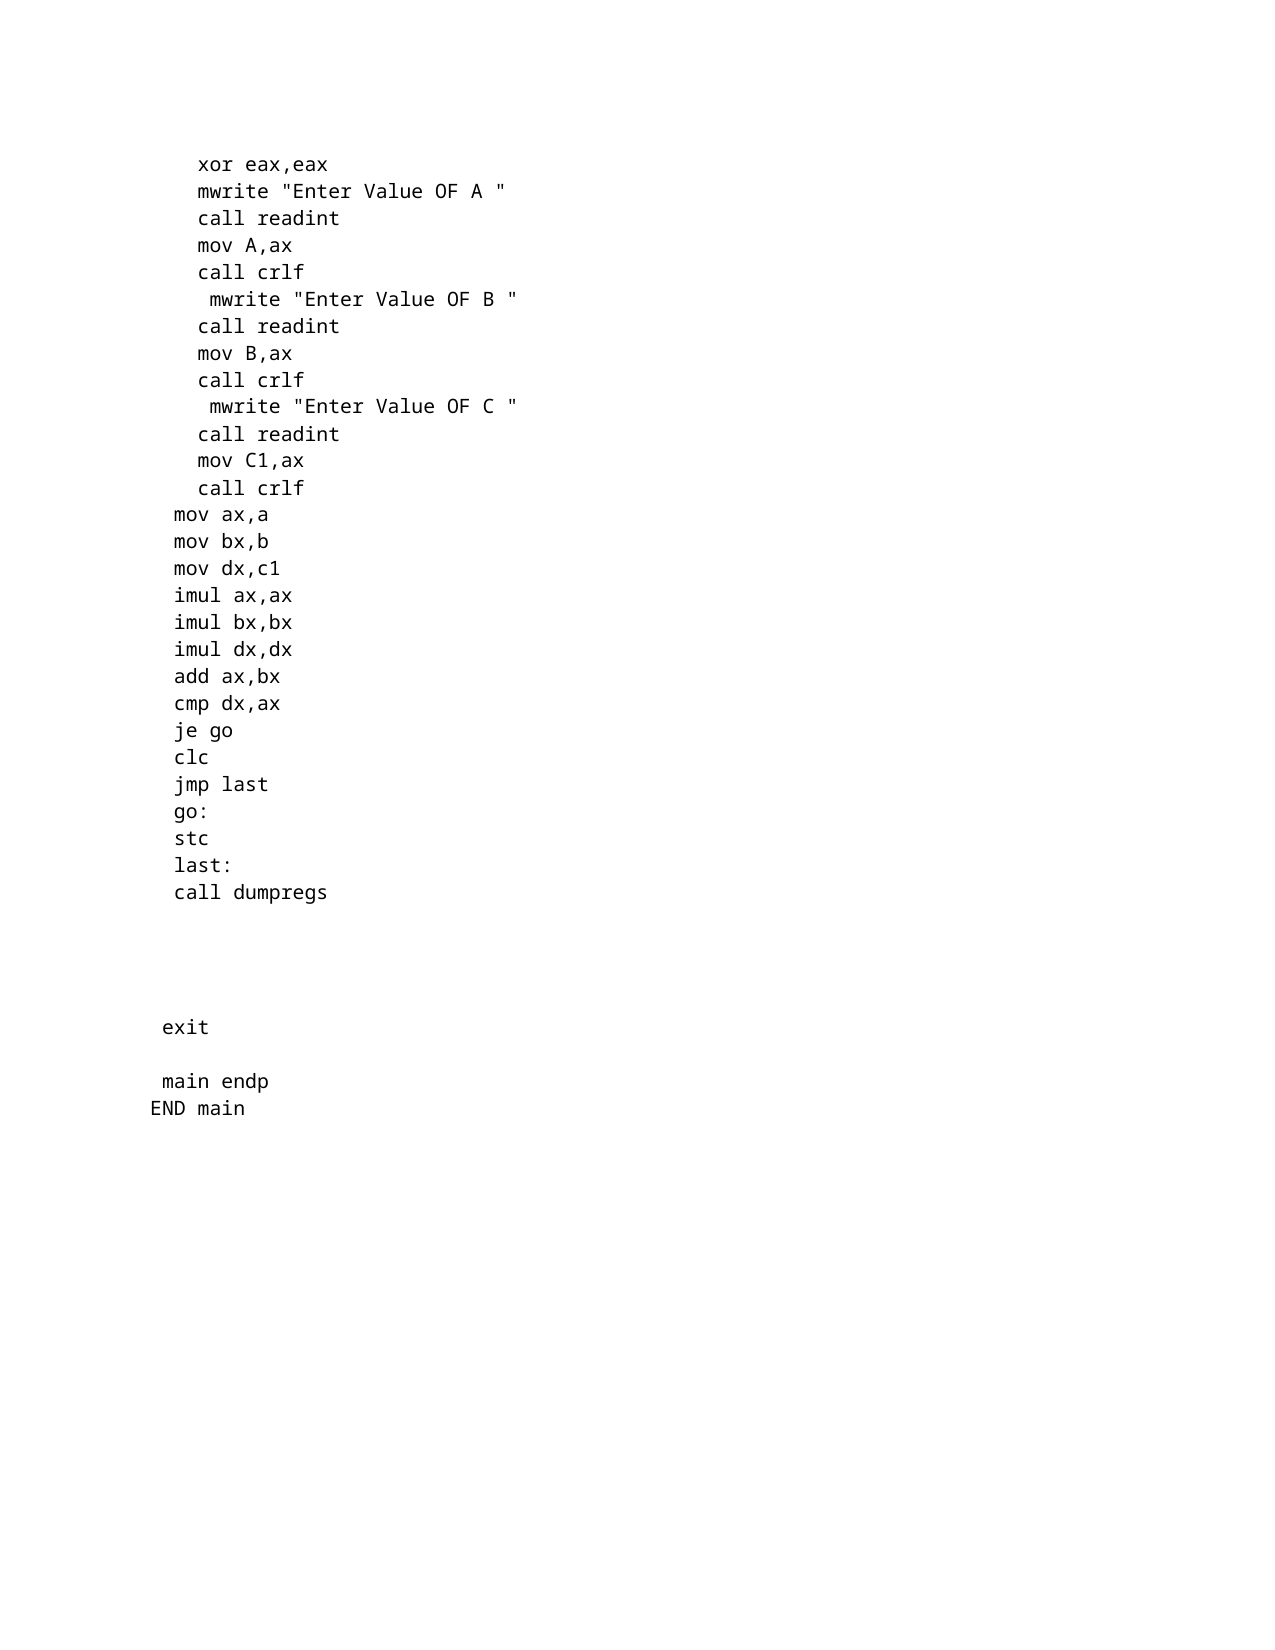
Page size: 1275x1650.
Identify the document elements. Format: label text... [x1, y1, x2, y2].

text mov bx,b [150, 528, 1125, 555]
text call dumpregs [150, 878, 1125, 905]
text mwrite "Enter Value OF A " [150, 177, 1125, 204]
text call readint [150, 312, 1125, 339]
text mwrite "Enter Value OF B " [150, 285, 1125, 312]
text jmp last [150, 771, 1125, 797]
text cmp dx,ax [150, 689, 1125, 717]
text exit [150, 1013, 1125, 1040]
text imul bx,bx [150, 609, 1125, 636]
text call readint [150, 204, 1125, 231]
text mwrite "Enter Value OF C " [150, 393, 1125, 420]
text call readint [150, 420, 1125, 447]
text clc [150, 743, 1125, 771]
text call crlf [150, 366, 1125, 393]
text mov A,ax [150, 231, 1125, 258]
text mov B,ax [150, 339, 1125, 366]
text add ax,bx [150, 663, 1125, 689]
text call crlf [150, 474, 1125, 501]
text imul ax,ax [150, 582, 1125, 609]
text mov ax,a [150, 501, 1125, 528]
text mov dx,c1 [150, 555, 1125, 582]
text go: [150, 797, 1125, 824]
text xor eax,eax [150, 150, 1125, 177]
text imul dx,dx [150, 636, 1125, 663]
text END main [150, 1094, 1125, 1121]
text main endp [150, 1067, 1125, 1094]
text mov C1,ax [150, 447, 1125, 474]
text call crlf [150, 258, 1125, 285]
text last: [150, 851, 1125, 878]
text stc [150, 824, 1125, 851]
text je go [150, 717, 1125, 743]
